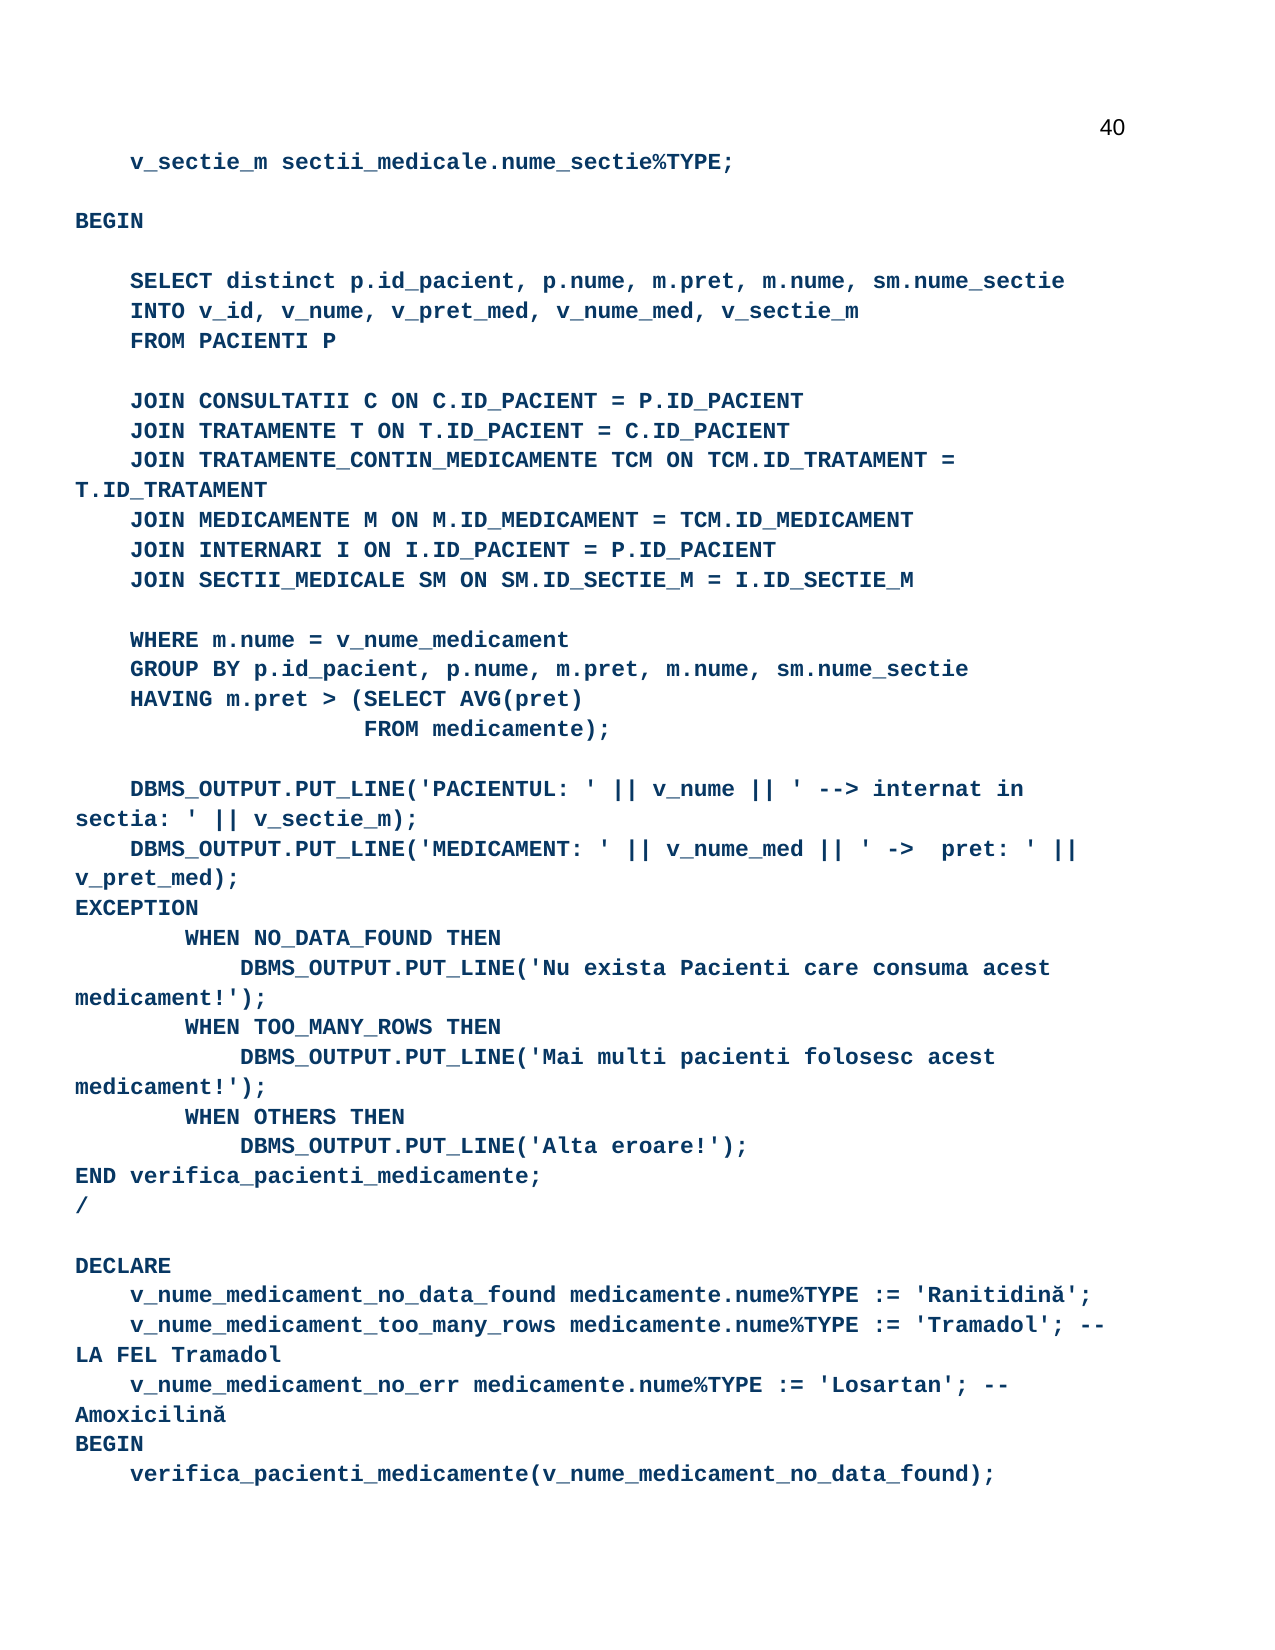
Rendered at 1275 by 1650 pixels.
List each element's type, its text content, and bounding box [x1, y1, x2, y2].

text BEGIN [75, 1433, 1125, 1459]
text HAVING m.pret > (SELECT AVG(pret) [75, 687, 1125, 713]
text v_nume_medicament_no_data_found medicamente.nume%TYPE := 'Ranitidină'; [75, 1284, 1125, 1310]
text DBMS_OUTPUT.PUT_LINE('Mai multi pacienti folosesc acest medicament!'); [75, 1045, 1125, 1101]
text DECLARE [75, 1254, 1125, 1280]
text DBMS_OUTPUT.PUT_LINE('PACIENTUL: ' || v_nume || ' --> internat in sectia: ' || v_sectie_m); [75, 777, 1125, 833]
text WHEN NO_DATA_FOUND THEN [75, 926, 1125, 952]
text DBMS_OUTPUT.PUT_LINE('Alta eroare!'); [75, 1135, 1125, 1161]
text FROM PACIENTI P [75, 329, 1125, 355]
text GROUP BY p.id_pacient, p.nume, m.pret, m.nume, sm.nume_sectie [75, 658, 1125, 684]
text SELECT distinct p.id_pacient, p.nume, m.pret, m.nume, sm.nume_sectie [75, 269, 1125, 296]
text WHEN OTHERS THEN [75, 1105, 1125, 1131]
text JOIN MEDICAMENTE M ON M.ID_MEDICAMENT = TCM.ID_MEDICAMENT [75, 508, 1125, 534]
text EXCEPTION [75, 896, 1125, 922]
text INTO v_id, v_nume, v_pret_med, v_nume_med, v_sectie_m [75, 299, 1125, 325]
text v_nume_medicament_too_many_rows medicamente.nume%TYPE := 'Tramadol'; -- LA FEL Tramadol [75, 1313, 1125, 1369]
text v_sectie_m sectii_medicale.nume_sectie%TYPE; [75, 150, 1125, 176]
text JOIN SECTII_MEDICALE SM ON SM.ID_SECTIE_M = I.ID_SECTIE_M [75, 568, 1125, 594]
text / [75, 1194, 1125, 1220]
text JOIN TRATAMENTE_CONTIN_MEDICAMENTE TCM ON TCM.ID_TRATAMENT = T.ID_TRATAMENT [75, 449, 1125, 504]
text FROM medicamente); [75, 717, 1125, 743]
text BEGIN [75, 209, 1125, 236]
text WHERE m.nume = v_nume_medicament [75, 628, 1125, 654]
text v_nume_medicament_no_err medicamente.nume%TYPE := 'Losartan'; --Amoxicilină [75, 1373, 1125, 1429]
text DBMS_OUTPUT.PUT_LINE('MEDICAMENT: ' || v_nume_med || ' -> pret: ' || v_pret_med); [75, 837, 1125, 893]
text END verifica_pacienti_medicamente; [75, 1164, 1125, 1191]
text verifica_pacienti_medicamente(v_nume_medicament_no_data_found); [75, 1462, 1125, 1488]
text JOIN CONSULTATII C ON C.ID_PACIENT = P.ID_PACIENT [75, 389, 1125, 415]
text JOIN TRATAMENTE T ON T.ID_PACIENT = C.ID_PACIENT [75, 419, 1125, 445]
text JOIN INTERNARI I ON I.ID_PACIENT = P.ID_PACIENT [75, 538, 1125, 564]
text DBMS_OUTPUT.PUT_LINE('Nu exista Pacienti care consuma acest medicament!'); [75, 956, 1125, 1012]
text WHEN TOO_MANY_ROWS THEN [75, 1016, 1125, 1042]
